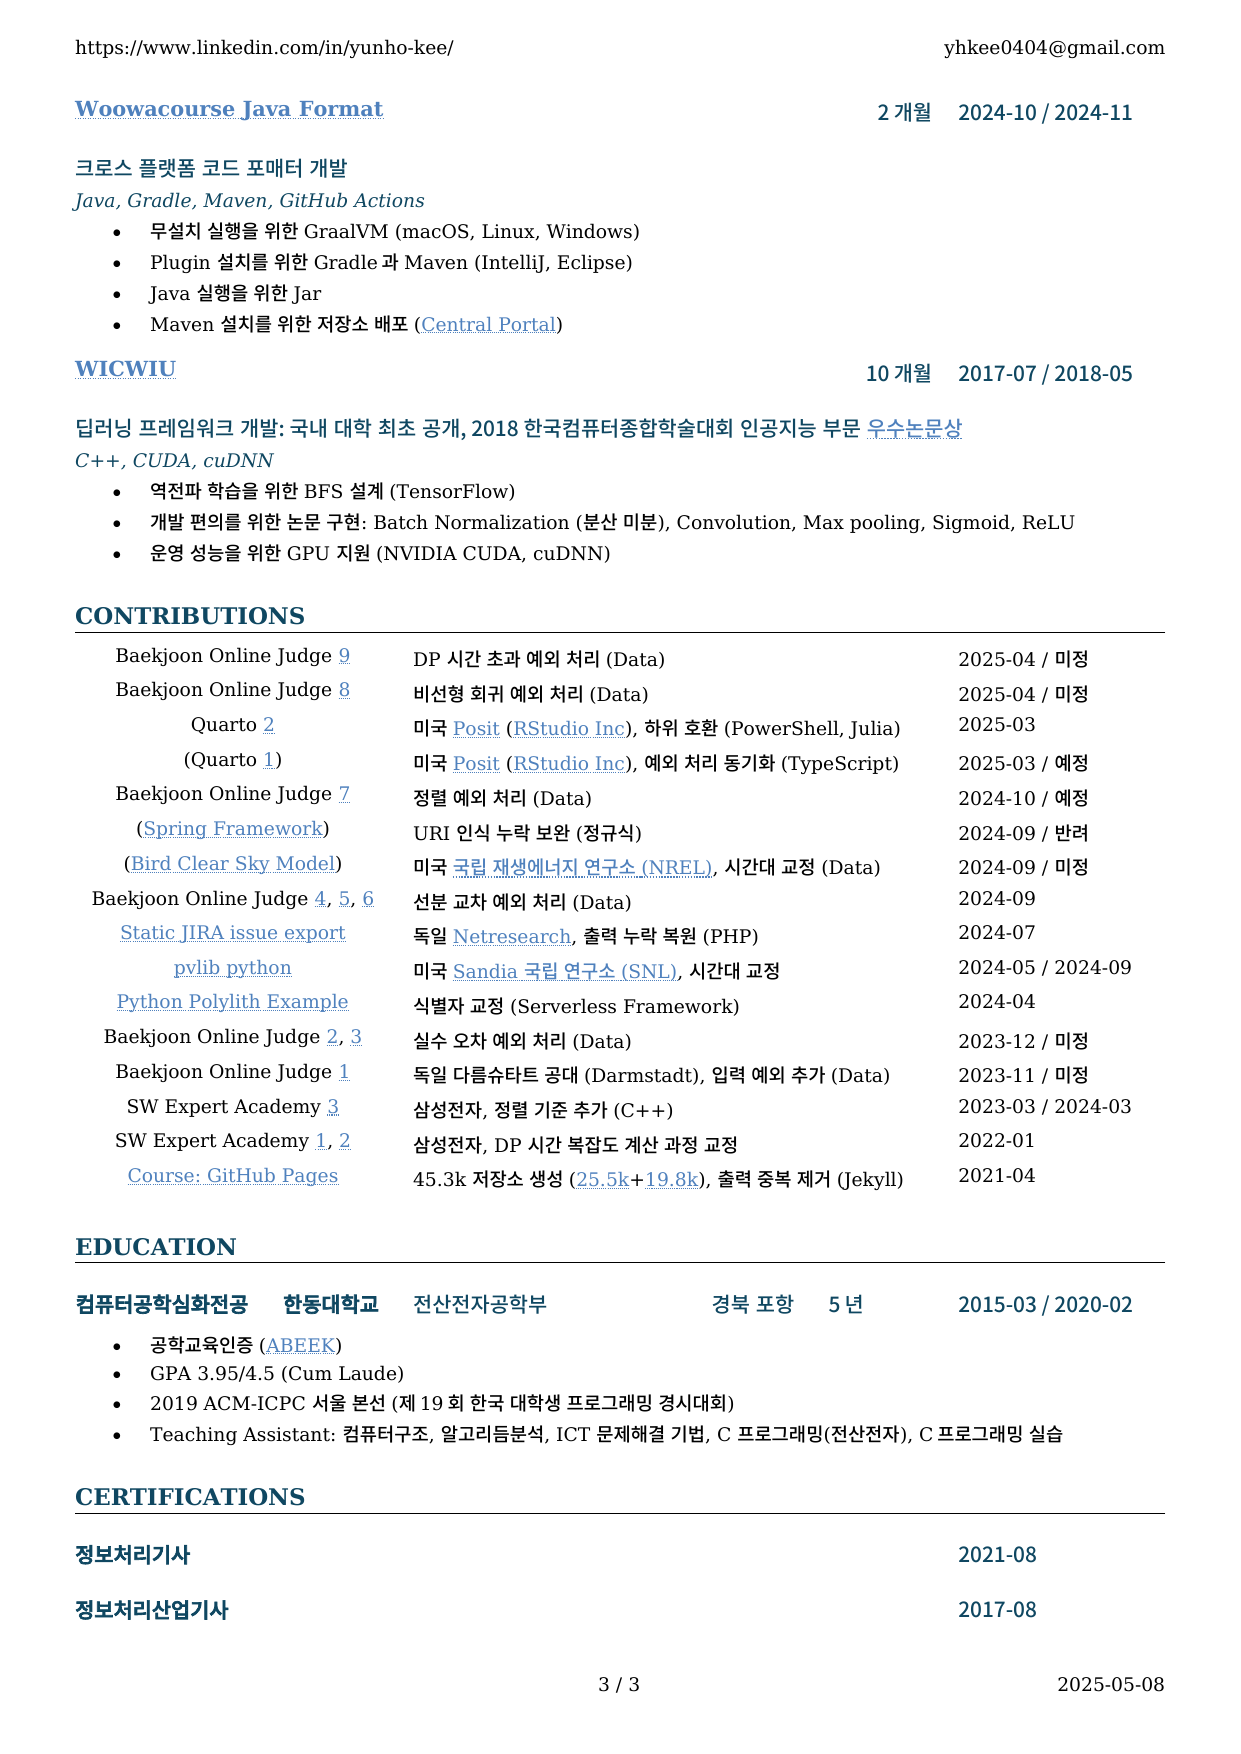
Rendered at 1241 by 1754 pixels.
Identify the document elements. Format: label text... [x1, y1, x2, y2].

table_cell Baekjoon Online Judge 2, 3 [64, 1023, 402, 1057]
table_cell 2025-03 / 예정 [947, 745, 1154, 780]
table_cell 2024-04 [947, 988, 1154, 1022]
table_cell 삼성전자, DP 시간 복잡도 계산 과정 교정 [402, 1127, 947, 1161]
table_header 2017-07 / 2018-05 [947, 340, 1154, 395]
subtitle CERTIFICATIONS [75, 1484, 1165, 1513]
table_cell 미국 Posit (RStudio Inc), 예외 처리 동기화 (TypeScript) [402, 745, 947, 780]
table_header Baekjoon Online Judge 9 [64, 641, 402, 676]
table_cell 2024-09 [947, 884, 1154, 918]
list 2019 ACM-ICPC 서울 본선 (제19회 한국 대학생 프로그래밍 경시대회) [112, 1388, 1165, 1415]
table_cell 2022-01 [947, 1127, 1154, 1161]
table_cell 선분 교차 예외 처리 (Data) [402, 884, 947, 918]
table_header 컴퓨터공학심화전공 [64, 1271, 260, 1326]
table_cell 독일 다름슈타트 공대 (Darmstadt), 입력 예외 추가 (Data) [402, 1057, 947, 1092]
table_cell 미국 Posit (RStudio Inc), 하위 호환 (PowerShell, Julia) [402, 710, 947, 745]
subtitle Java, Gradle, Maven, GitHub Actions [75, 190, 1165, 212]
table_cell Static JIRA issue export [64, 919, 402, 953]
table_cell 미국 Sandia 국립 연구소 (SNL), 시간대 교정 [402, 953, 947, 988]
table_cell 정보처리산업기사 [64, 1577, 947, 1632]
table_header 10개월 [805, 340, 947, 395]
table_header 5년 [805, 1271, 947, 1326]
subtitle C++, CUDA, cuDNN [75, 451, 1165, 472]
list 개발 편의를 위한 논문 구현: Batch Normalization (분산 미분), Convolution, Max pooling, Sigmoid, ReLU [112, 507, 1165, 535]
list Plugin 설치를 위한 Gradle과 Maven (IntelliJ, Eclipse) [112, 247, 1165, 274]
table_header 2021-08 [947, 1522, 1154, 1577]
table_cell (Bird Clear Sky Model) [64, 849, 402, 884]
table_cell Baekjoon Online Judge 4, 5, 6 [64, 884, 402, 918]
table_cell 식별자 교정 (Serverless Framework) [402, 988, 947, 1022]
table_header 2015-03 / 2020-02 [947, 1271, 1154, 1326]
table_header DP 시간 초과 예외 처리 (Data) [402, 641, 947, 676]
table_cell 2021-04 [947, 1161, 1154, 1196]
list 공학교육인증 (ABEEK) [112, 1330, 1165, 1357]
table_cell 45.3k 저장소 생성 (25.5k+19.8k), 출력 중복 제거 (Jekyll) [402, 1161, 947, 1196]
table_cell Baekjoon Online Judge 8 [64, 676, 402, 710]
table_cell 미국 국립 재생에너지 연구소 (NREL), 시간대 교정 (Data) [402, 849, 947, 884]
table_cell 삼성전자, 정렬 기준 추가 (C++) [402, 1092, 947, 1127]
list 역전파 학습을 위한 BFS 설계 (TensorFlow) [112, 477, 1165, 504]
list Java 실행을 위한 Jar [112, 278, 1165, 305]
table_cell 2024-09 / 미정 [947, 849, 1154, 884]
table_header 경북 포항 [696, 1271, 805, 1326]
table_cell Python Polylith Example [64, 988, 402, 1022]
table_header 2025-04 / 미정 [947, 641, 1154, 676]
table_cell 2023-11 / 미정 [947, 1057, 1154, 1092]
table_cell 2025-04 / 미정 [947, 676, 1154, 710]
subtitle CONTRIBUTIONS [75, 603, 1165, 632]
list GPA 3.95/4.5 (Cum Laude) [112, 1361, 1165, 1384]
table_cell 2025-03 [947, 710, 1154, 745]
table_header 2개월 [805, 80, 947, 135]
table_cell 2024-05 / 2024-09 [947, 953, 1154, 988]
table_cell 2024-07 [947, 919, 1154, 953]
table_header 2024-10 / 2024-11 [947, 80, 1154, 135]
table_cell 실수 오차 예외 처리 (Data) [402, 1023, 947, 1057]
table_cell Baekjoon Online Judge 7 [64, 780, 402, 814]
table_header 정보처리기사 [64, 1522, 947, 1577]
subtitle 크로스 플랫폼 코드 포매터 개발 [75, 152, 1165, 182]
list 운영 성능을 위한 GPU 지원 (NVIDIA CUDA, cuDNN) [112, 538, 1165, 566]
table_cell (Spring Framework) [64, 814, 402, 849]
table_header 한동대학교 [260, 1271, 402, 1326]
table_cell 2024-10 / 예정 [947, 780, 1154, 814]
table_cell SW Expert Academy 1, 2 [64, 1127, 402, 1161]
table_cell 정렬 예외 처리 (Data) [402, 780, 947, 814]
table_cell Quarto 2 [64, 710, 402, 745]
table_cell (Quarto 1) [64, 745, 402, 780]
table_header Woowacourse Java Format [64, 80, 805, 135]
table_cell 2024-09 / 반려 [947, 814, 1154, 849]
table_header 전산전자공학부 [402, 1271, 696, 1326]
table_cell 비선형 회귀 예외 처리 (Data) [402, 676, 947, 710]
table_cell URI 인식 누락 보완 (정규식) [402, 814, 947, 849]
table_cell pvlib python [64, 953, 402, 988]
table_cell SW Expert Academy 3 [64, 1092, 402, 1127]
list 무설치 실행을 위한 GraalVM (macOS, Linux, Windows) [112, 216, 1165, 243]
list Maven 설치를 위한 저장소 배포 (Central Portal) [112, 309, 1165, 336]
subtitle EDUCATION [75, 1233, 1165, 1262]
table_cell Course: GitHub Pages [64, 1161, 402, 1196]
table_cell 2023-12 / 미정 [947, 1023, 1154, 1057]
list Teaching Assistant: 컴퓨터구조, 알고리듬분석, ICT 문제해결 기법, C 프로그래밍(전산전자), C프로그래밍 실습 [112, 1419, 1165, 1446]
table_cell Baekjoon Online Judge 1 [64, 1057, 402, 1092]
table_cell 독일 Netresearch, 출력 누락 복원 (PHP) [402, 919, 947, 953]
table_header WICWIU [64, 340, 805, 395]
table_cell 2023-03 / 2024-03 [947, 1092, 1154, 1127]
subtitle 딥러닝 프레임워크 개발: 국내 대학 최초 공개, 2018 한국컴퓨터종합학술대회 인공지능 부문 우수논문상 [75, 412, 1165, 442]
table_cell 2017-08 [947, 1577, 1154, 1632]
